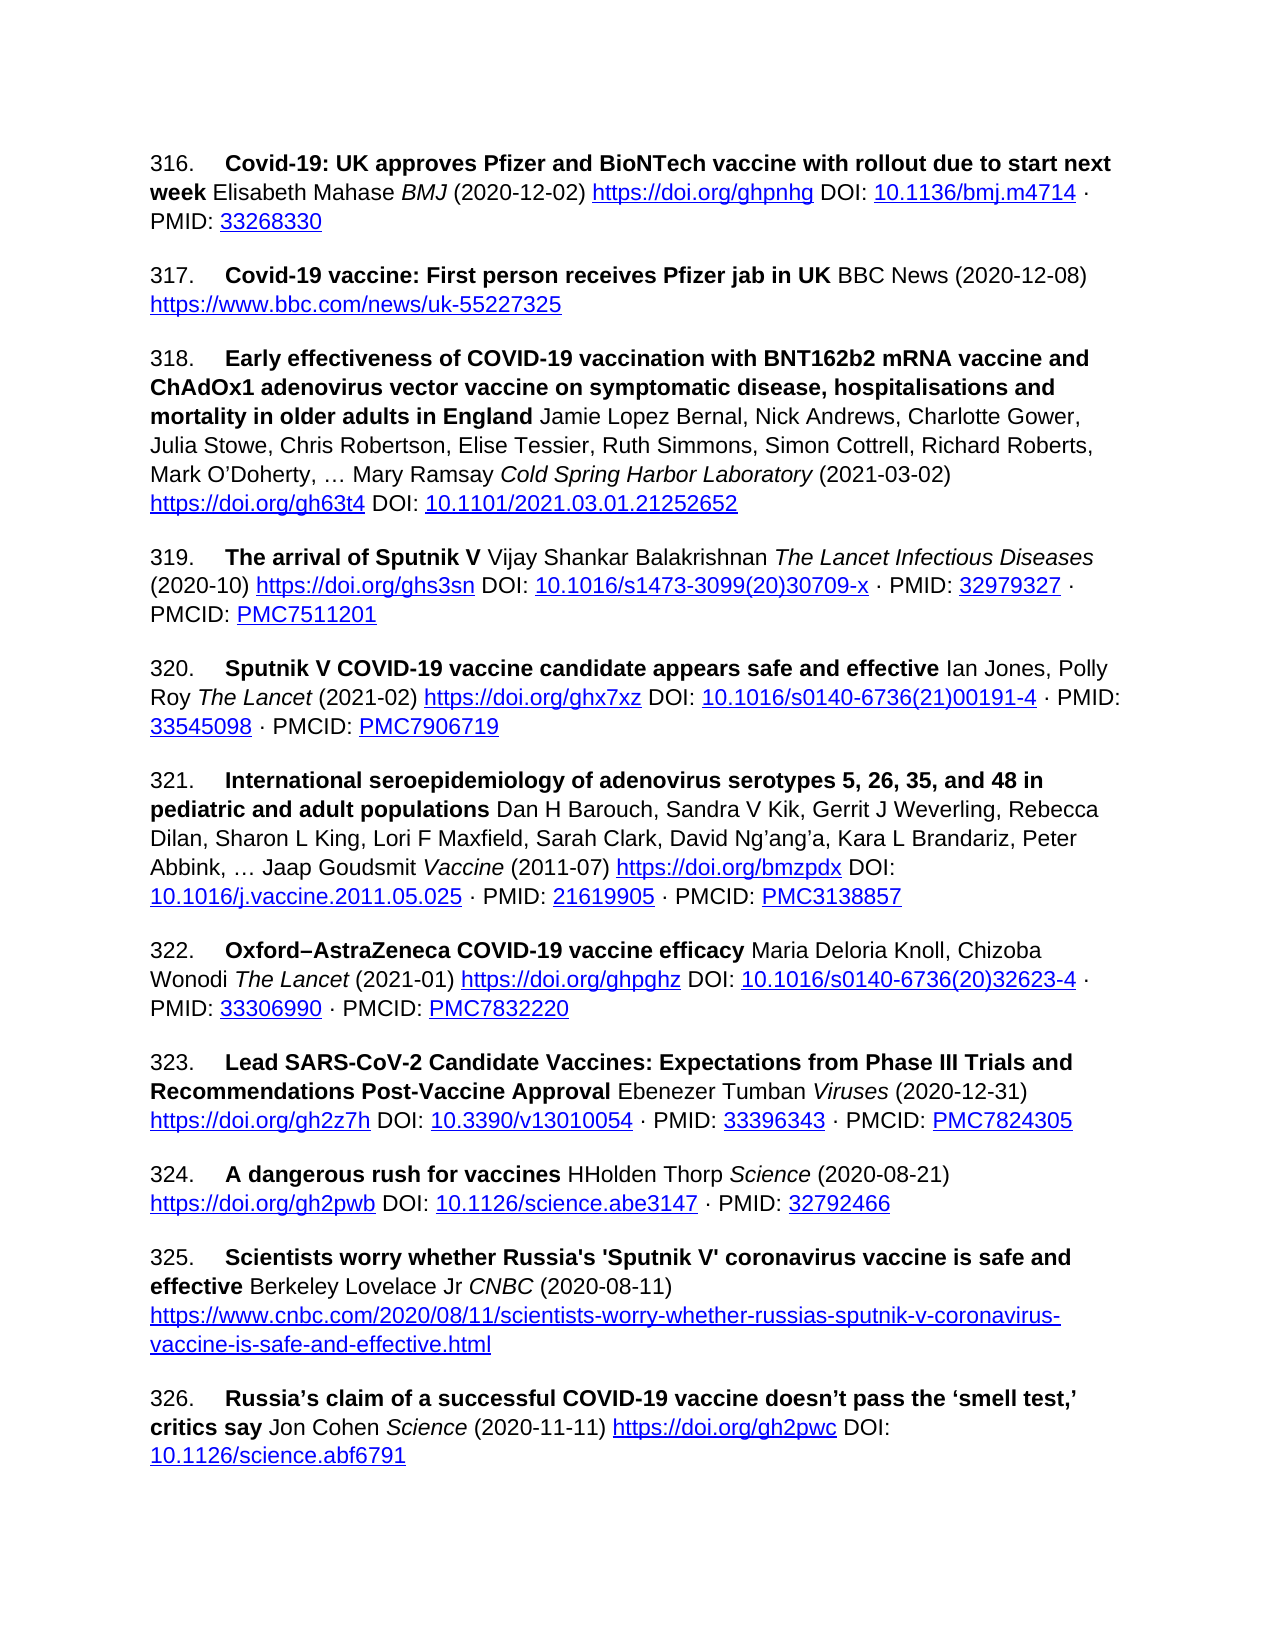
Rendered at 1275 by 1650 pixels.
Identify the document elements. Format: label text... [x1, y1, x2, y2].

text 322. Oxford–AstraZeneca COVID-19 vaccine efficacy Maria Deloria Knoll, Chizoba Wonodi The Lancet (2021-01) https://doi.org/ghpghz DOI: 10.1016/s0140-6736(20)32623-4 · PMID: 33306990 · PMCID: PMC7832220 [150, 937, 1125, 1021]
text 324. A dangerous rush for vaccines HHolden Thorp Science (2020-08-21) https://doi.org/gh2pwb DOI: 10.1126/science.abe3147 · PMID: 32792466 [150, 1161, 1125, 1216]
text 318. Early effectiveness of COVID-19 vaccination with BNT162b2 mRNA vaccine and ChAdOx1 adenovirus vector vaccine on symptomatic disease, hospitalisations and mortality in older adults in England Jamie Lopez Bernal, Nick Andrews, Charlotte Gower, Julia Stowe, Chris Robertson, Elise Tessier, Ruth Simmons, Simon Cottrell, Richard Roberts, Mark O’Doherty, … Mary Ramsay Cold Spring Harbor Laboratory (2021-03-02) https://doi.org/gh63t4 DOI: 10.1101/2021.03.01.21252652 [150, 345, 1125, 516]
text 317. Covid-19 vaccine: First person receives Pfizer jab in UK BBC News (2020-12-08) https://www.bbc.com/news/uk-55227325 [150, 262, 1125, 317]
text 326. Russia’s claim of a successful COVID-19 vaccine doesn’t pass the ‘smell test,’ critics say Jon Cohen Science (2020-11-11) https://doi.org/gh2pwc DOI: 10.1126/science.abf6791 [150, 1384, 1125, 1469]
text 323. Lead SARS-CoV-2 Candidate Vaccines: Expectations from Phase III Trials and Recommendations Post-Vaccine Approval Ebenezer Tumban Viruses (2020-12-31) https://doi.org/gh2z7h DOI: 10.3390/v13010054 · PMID: 33396343 · PMCID: PMC7824305 [150, 1049, 1125, 1133]
text 325. Scientists worry whether Russia's 'Sputnik V' coronavirus vaccine is safe and effective Berkeley Lovelace Jr CNBC (2020-08-11) https://www.cnbc.com/2020/08/11/scientists-worry-whether-russias-sputnik-v-coronavirus-vaccine-is-safe-and-effective.html [150, 1244, 1125, 1357]
text 319. The arrival of Sputnik V Vijay Shankar Balakrishnan The Lancet Infectious Diseases (2020-10) https://doi.org/ghs3sn DOI: 10.1016/s1473-3099(20)30709-x · PMID: 32979327 · PMCID: PMC7511201 [150, 543, 1125, 628]
text 321. International seroepidemiology of adenovirus serotypes 5, 26, 35, and 48 in pediatric and adult populations Dan H Barouch, Sandra V Kik, Gerrit J Weverling, Rebecca Dilan, Sharon L King, Lori F Maxfield, Sarah Clark, David Ng’ang’a, Kara L Brandariz, Peter Abbink, … Jaap Goudsmit Vaccine (2011-07) https://doi.org/bmzpdx DOI: 10.1016/j.vaccine.2011.05.025 · PMID: 21619905 · PMCID: PMC3138857 [150, 767, 1125, 909]
text 320. Sputnik V COVID-19 vaccine candidate appears safe and effective Ian Jones, Polly Roy The Lancet (2021-02) https://doi.org/ghx7xz DOI: 10.1016/s0140-6736(21)00191-4 · PMID: 33545098 · PMCID: PMC7906719 [150, 655, 1125, 740]
text 316. Covid-19: UK approves Pfizer and BioNTech vaccine with rollout due to start next week Elisabeth Mahase BMJ (2020-12-02) https://doi.org/ghpnhg DOI: 10.1136/bmj.m4714 · PMID: 33268330 [150, 150, 1125, 234]
